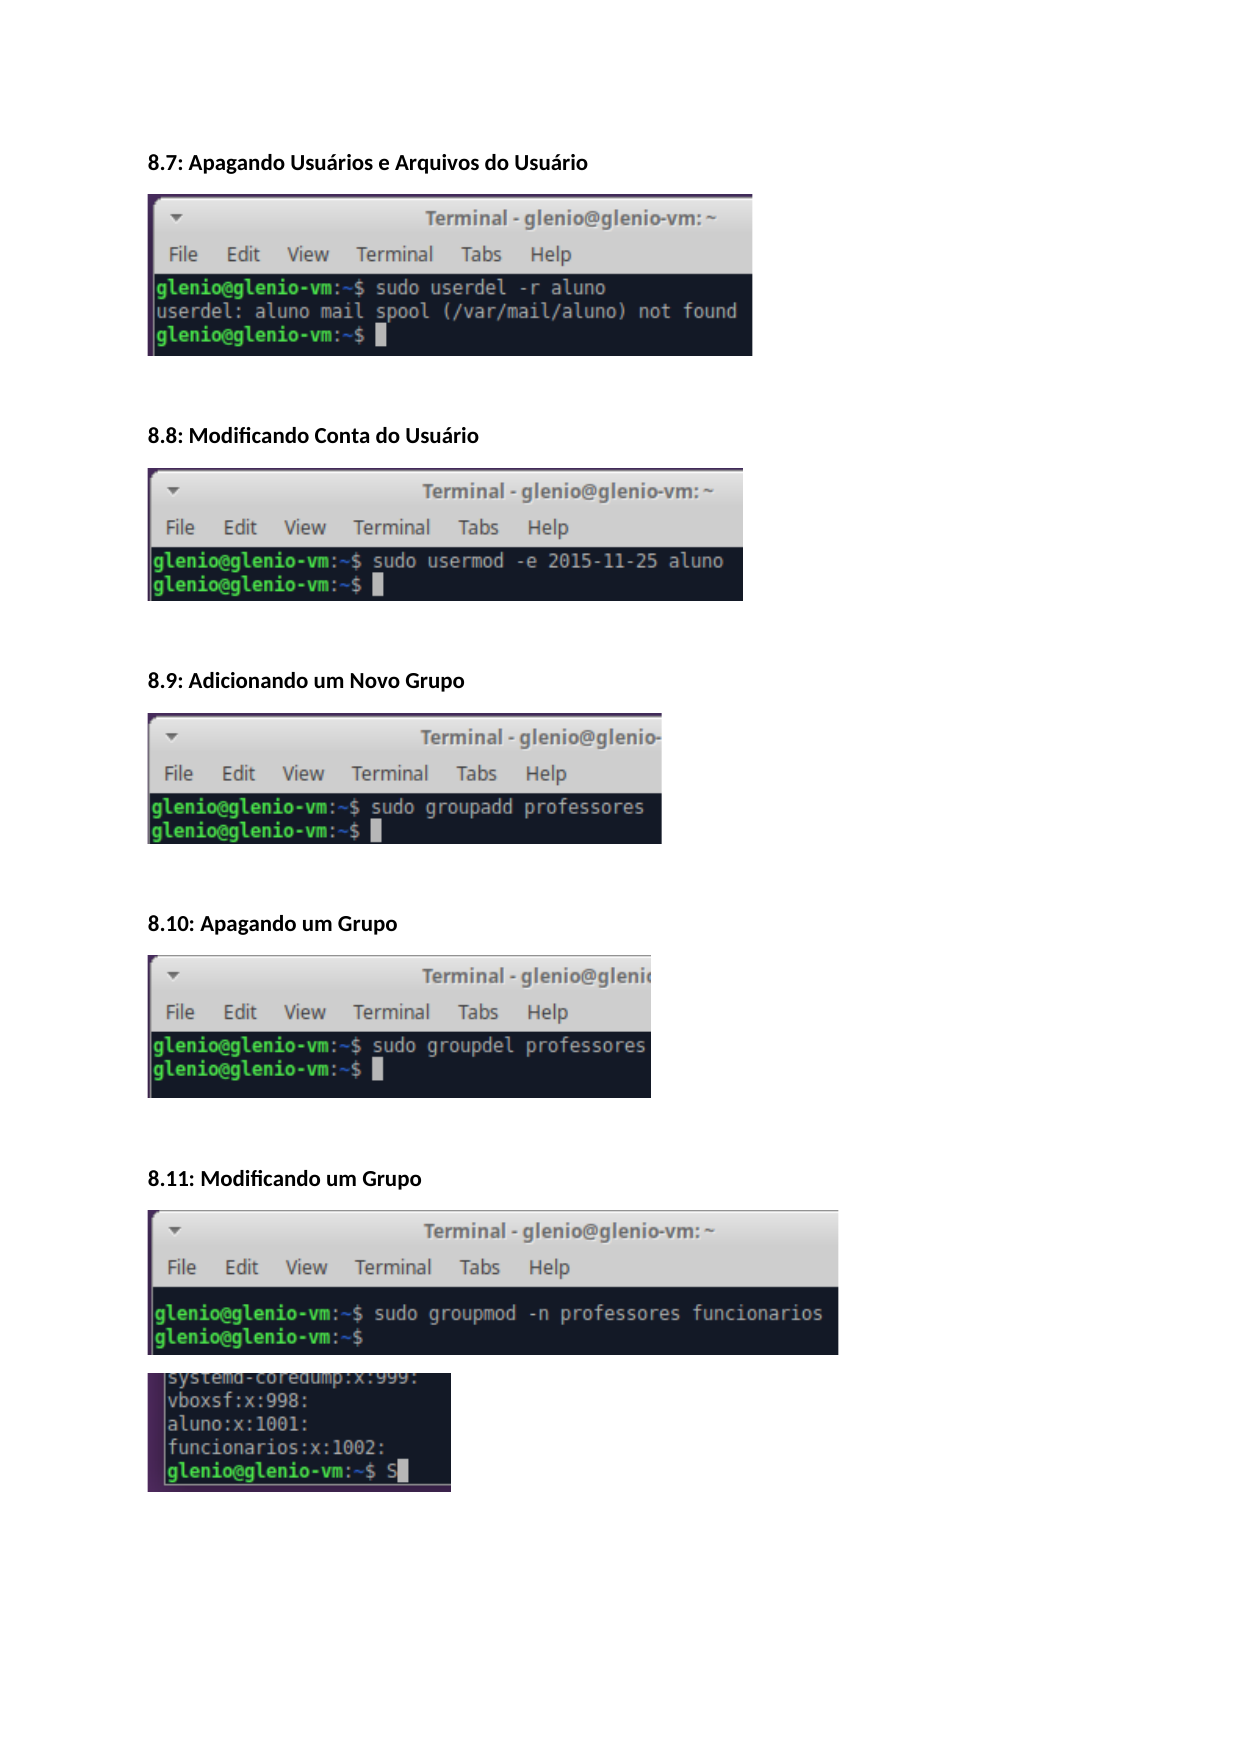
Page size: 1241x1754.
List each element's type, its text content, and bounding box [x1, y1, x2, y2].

text 8.8: Modificando Conta do Usuário [148, 421, 1093, 449]
text 8.7: Apagando Usuários e Arquivos do Usuário [148, 148, 1093, 176]
picture [147, 713, 662, 844]
picture [147, 194, 753, 356]
picture [147, 1210, 839, 1355]
text 8.10: Apagando um Grupo [148, 909, 1093, 937]
picture [147, 955, 651, 1098]
text 8.9: Adicionando um Novo Grupo [148, 667, 1093, 694]
picture [147, 468, 743, 601]
text 8.11: Modificando um Grupo [148, 1164, 1093, 1192]
picture [147, 1373, 451, 1492]
